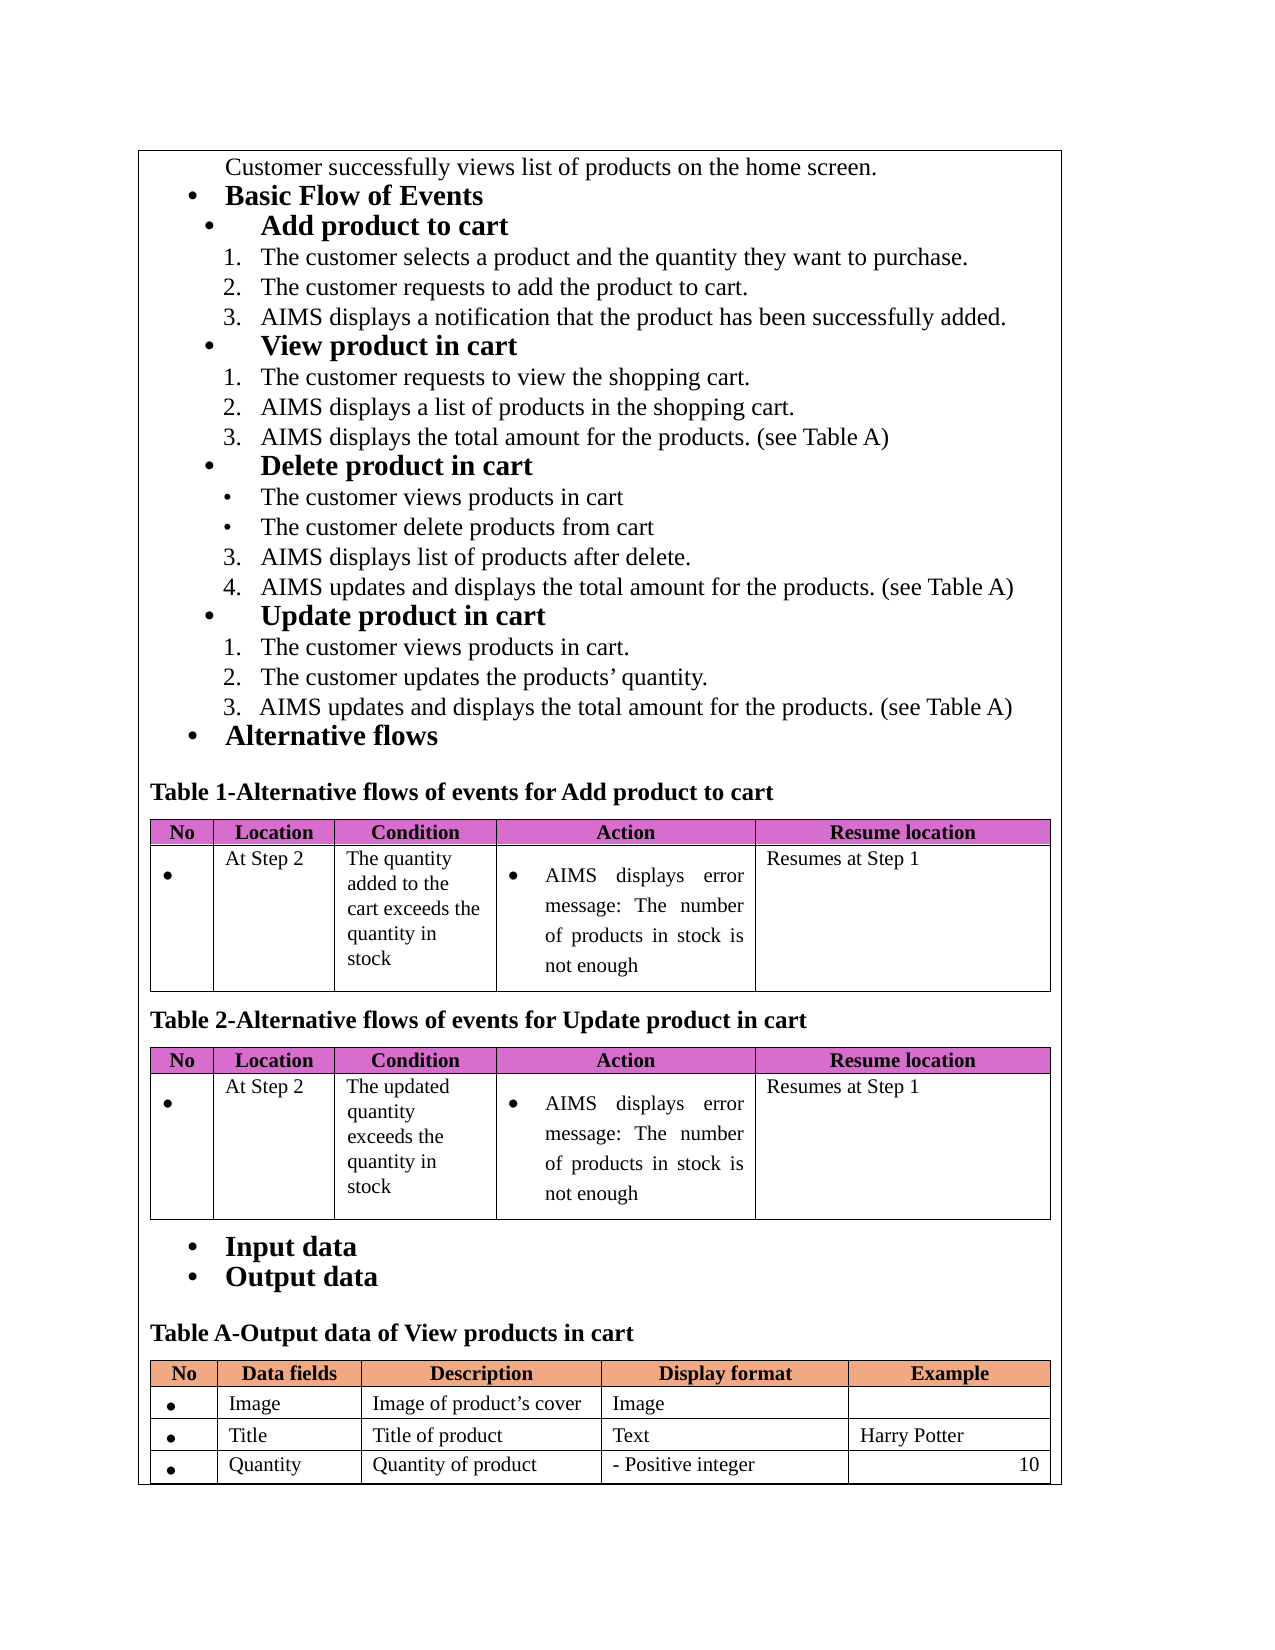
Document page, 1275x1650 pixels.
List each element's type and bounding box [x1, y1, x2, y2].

table_header [139, 151, 1061, 1484]
